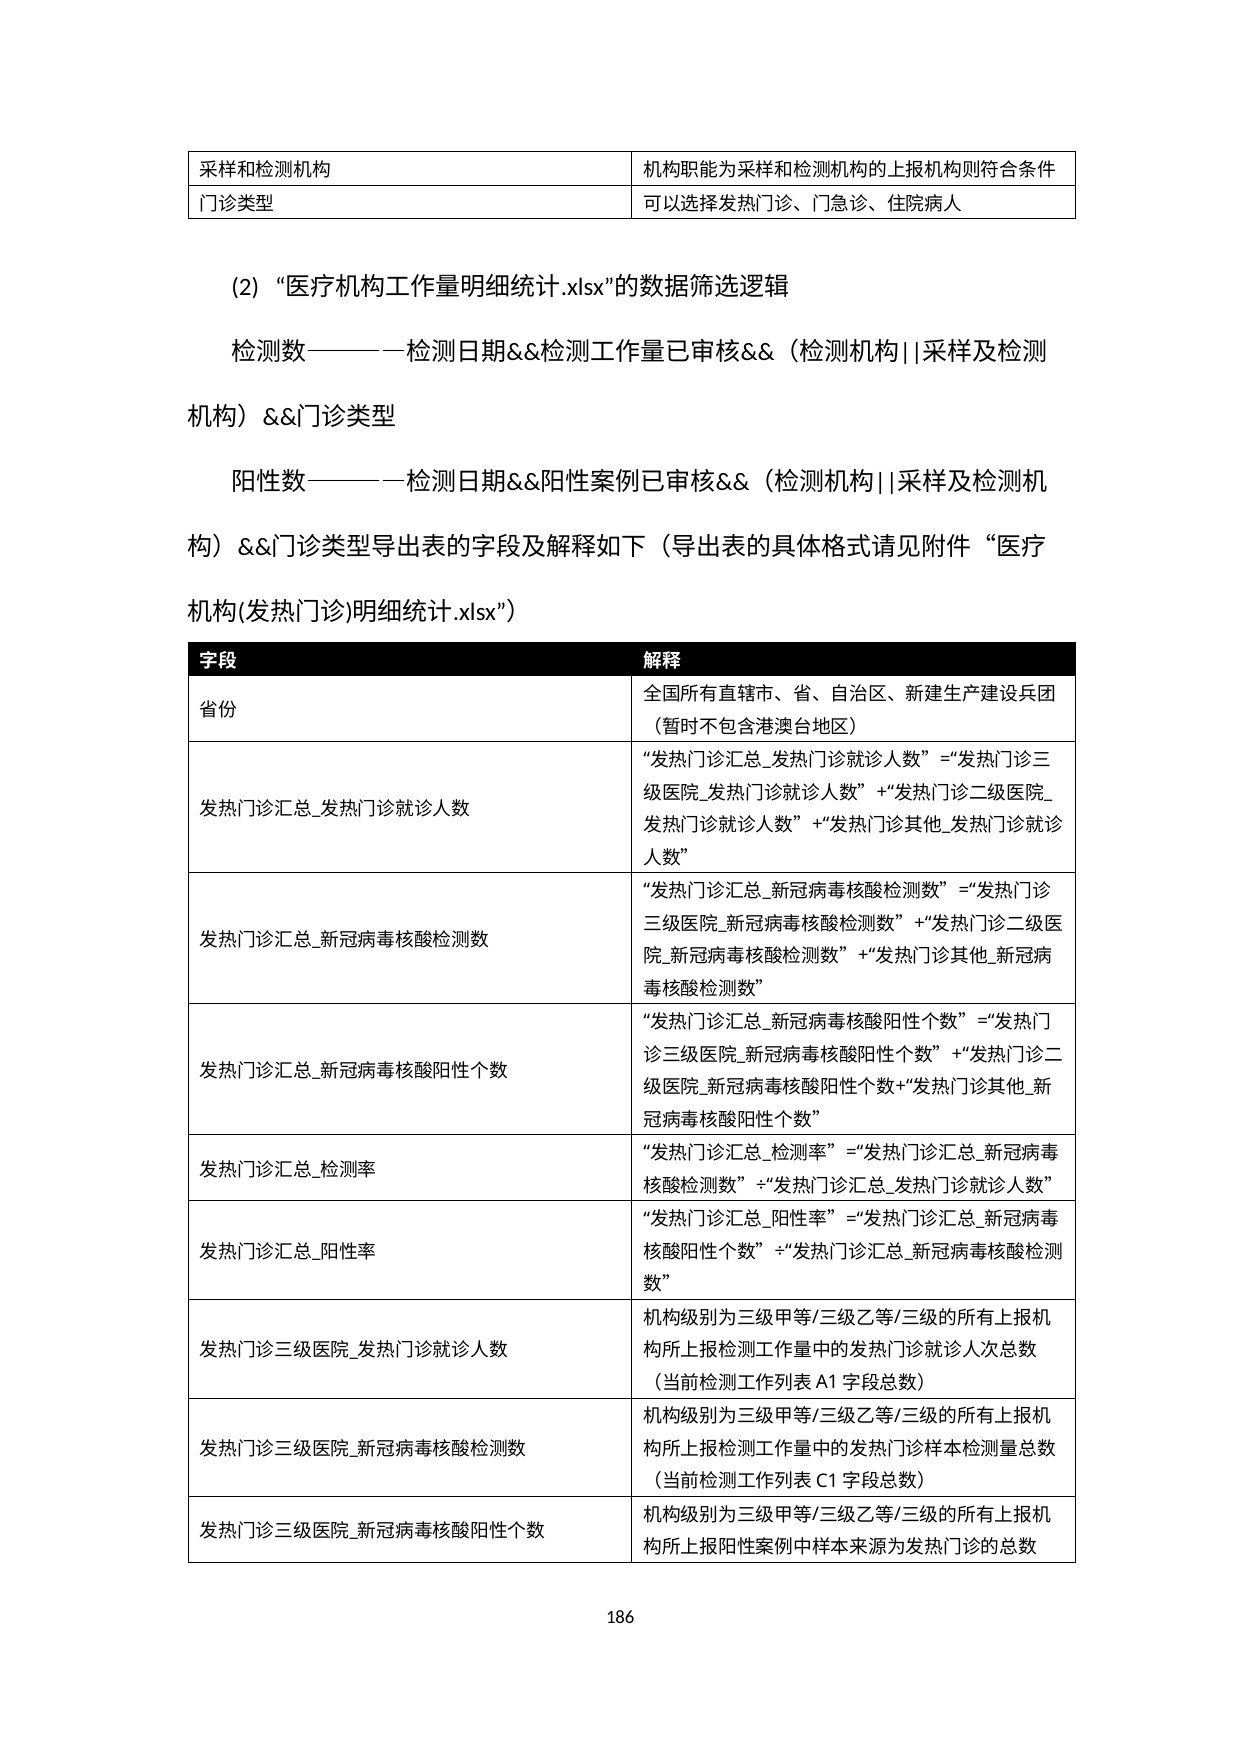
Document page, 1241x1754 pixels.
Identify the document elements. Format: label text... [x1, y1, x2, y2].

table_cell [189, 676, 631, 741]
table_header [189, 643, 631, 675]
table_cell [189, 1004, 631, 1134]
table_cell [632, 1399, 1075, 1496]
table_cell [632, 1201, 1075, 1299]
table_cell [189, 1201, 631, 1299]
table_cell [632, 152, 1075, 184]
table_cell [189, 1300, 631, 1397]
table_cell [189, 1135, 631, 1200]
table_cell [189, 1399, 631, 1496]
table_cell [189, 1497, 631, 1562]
list 阳性数————检测日期&&阳性案例已审核&&（检测机构||采样及检测机构）&&门诊类型导出表的字段及解释如下（导出表的具体格式请见附件“医疗机构(发热门诊)明细统计.xlsx”） [187, 447, 1053, 642]
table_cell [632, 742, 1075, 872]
list 检测数————检测日期&&检测工作量已审核&&（检测机构||采样及检测机构）&&门诊类型 [187, 317, 1053, 447]
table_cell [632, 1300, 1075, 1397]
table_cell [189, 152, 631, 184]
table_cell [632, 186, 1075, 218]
list “医疗机构工作量明细统计.xlsx”的数据筛选逻辑 [231, 252, 1053, 317]
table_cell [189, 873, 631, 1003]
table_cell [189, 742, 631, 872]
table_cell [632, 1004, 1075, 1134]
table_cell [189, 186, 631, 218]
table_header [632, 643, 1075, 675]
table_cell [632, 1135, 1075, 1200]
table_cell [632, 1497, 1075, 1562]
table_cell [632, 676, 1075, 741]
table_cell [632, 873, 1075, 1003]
